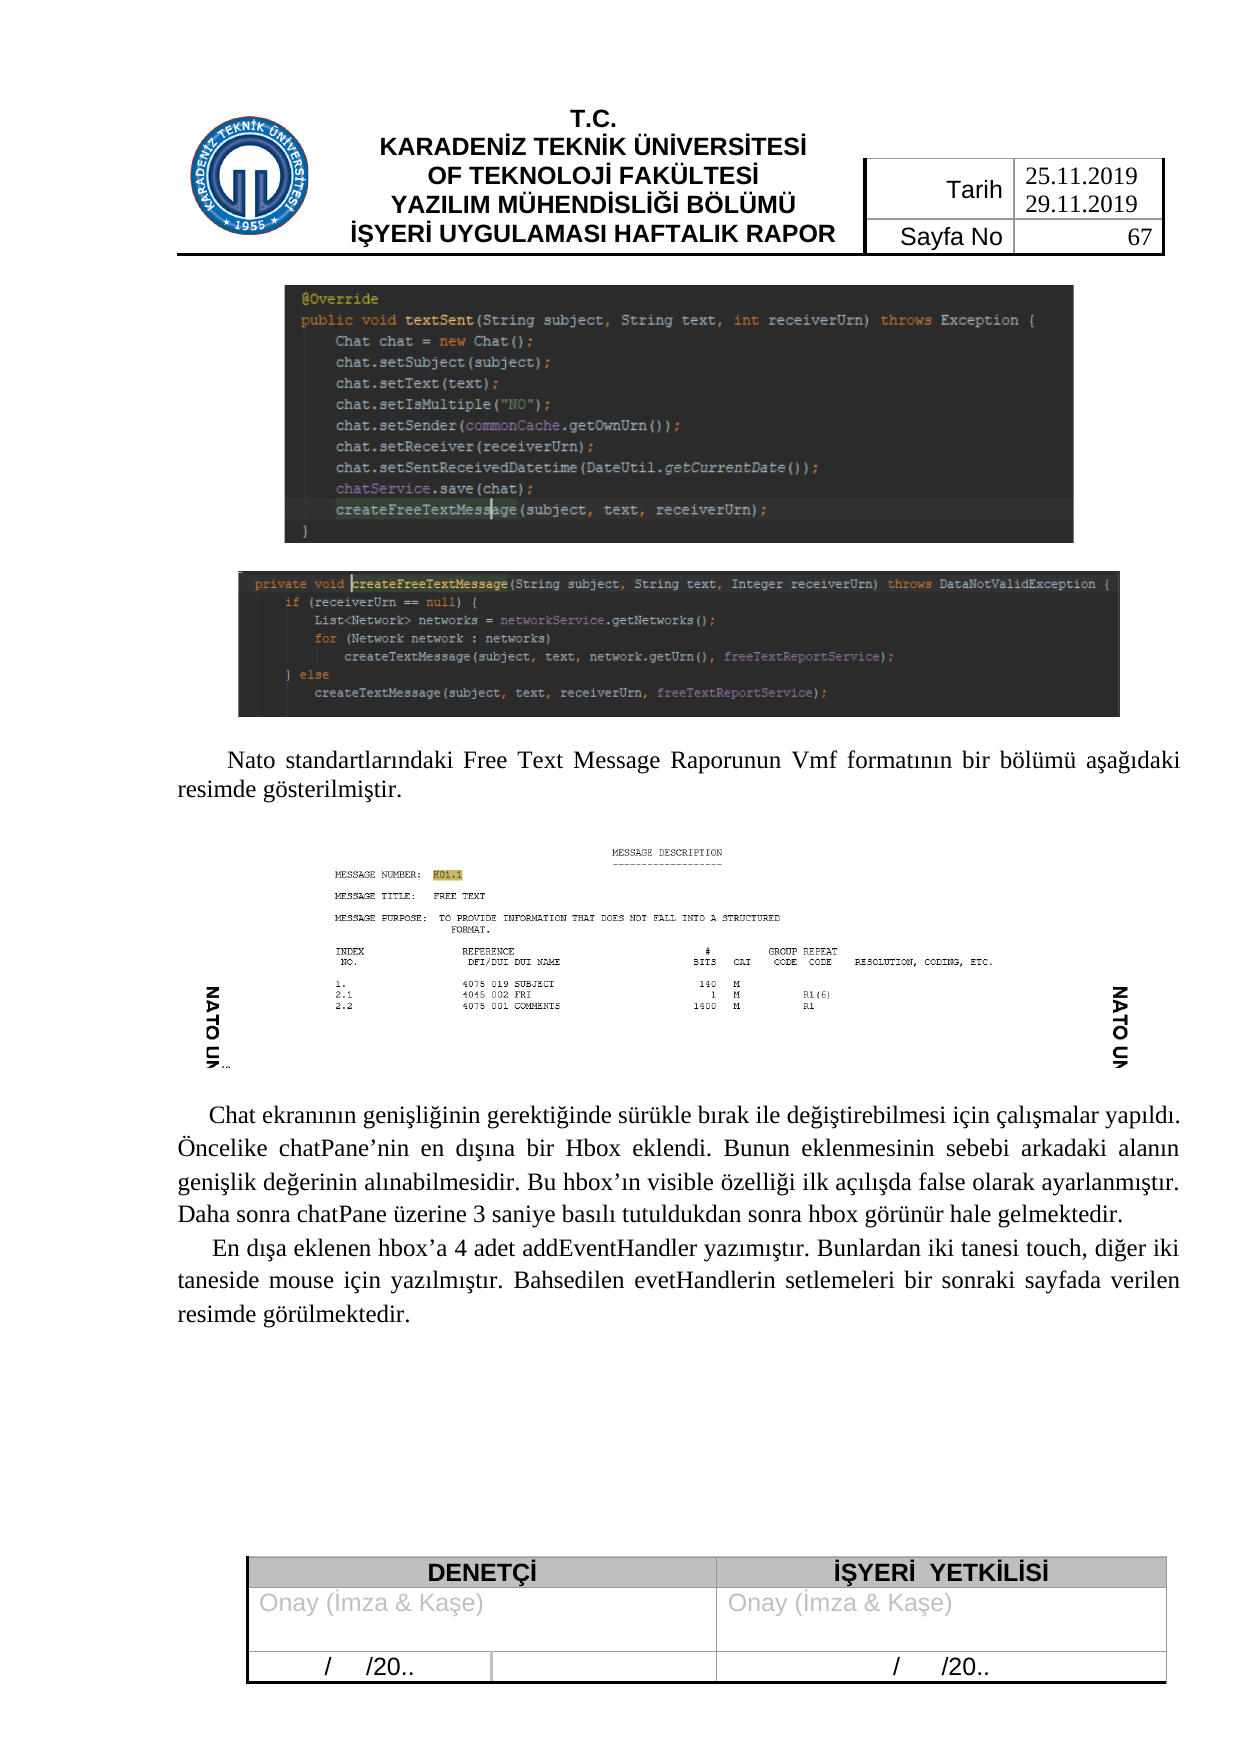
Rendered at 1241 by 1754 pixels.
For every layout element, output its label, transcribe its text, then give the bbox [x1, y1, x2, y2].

table_header [177, 98, 322, 253]
picture [284, 285, 1074, 543]
table_cell [493, 1652, 716, 1681]
table_header DENETÇİ [249, 1558, 716, 1587]
table_cell Onay (İmza & Kaşe) [717, 1588, 1166, 1651]
text Öncelike chatPane’nin en dışına bir Hbox eklendi. Bunun eklenmesinin sebebi arkadaki alanın genişlik değerinin alınabilmesidir. Bu hbox’ın visible özelliği ilk açılışda false olarak ayarlanmıştır. Daha sonra chatPane üzerine 3 saniye basılı tutuldukdan sonra hbox görünür hale gelmektedir. [177, 1133, 1181, 1228]
table_cell 25.11.2019 29.11.2019 [1015, 159, 1162, 218]
picture [206, 831, 1152, 1068]
table_cell Onay (İmza & Kaşe) [249, 1588, 716, 1651]
picture [190, 116, 309, 235]
picture [238, 571, 1120, 717]
text Chat ekranının genişliğinin gerektiğinde sürükle bırak ile değiştirebilmesi için çalışmalar yapıldı. [208, 1101, 1181, 1129]
table_cell / /20.. [717, 1652, 1166, 1681]
text En dışa eklenen hbox’a 4 adet addEventHandler yazımıştır. Bunlardan iki tanesi touch, diğer iki taneside mouse için yazılmıştır. Bahsedilen evetHandlerin setlemeleri bir sonraki sayfada verilen resimde görülmektedir. [177, 1233, 1181, 1327]
table_cell / /20.. [249, 1652, 490, 1681]
text Nato standartlarındaki Free Text Message Raporunun Vmf formatının bir bölümü aşağıdaki resimde gösterilmiştir. [177, 745, 1181, 802]
table_cell 67 [1015, 220, 1162, 253]
table_header İŞYERİ YETKİLİSİ [717, 1558, 1166, 1587]
table_cell Tarih [867, 159, 1013, 218]
table_cell Sayfa No [867, 220, 1013, 253]
table_header T.C. KARADENİZ TEKNİK ÜNİVERSİTESİ OF TEKNOLOJİ FAKÜLTESİ YAZILIM MÜHENDİSLİĞİ BÖLÜMÜ İŞYERİ UYGULAMASI HAFTALIK RAPOR [322, 98, 865, 253]
